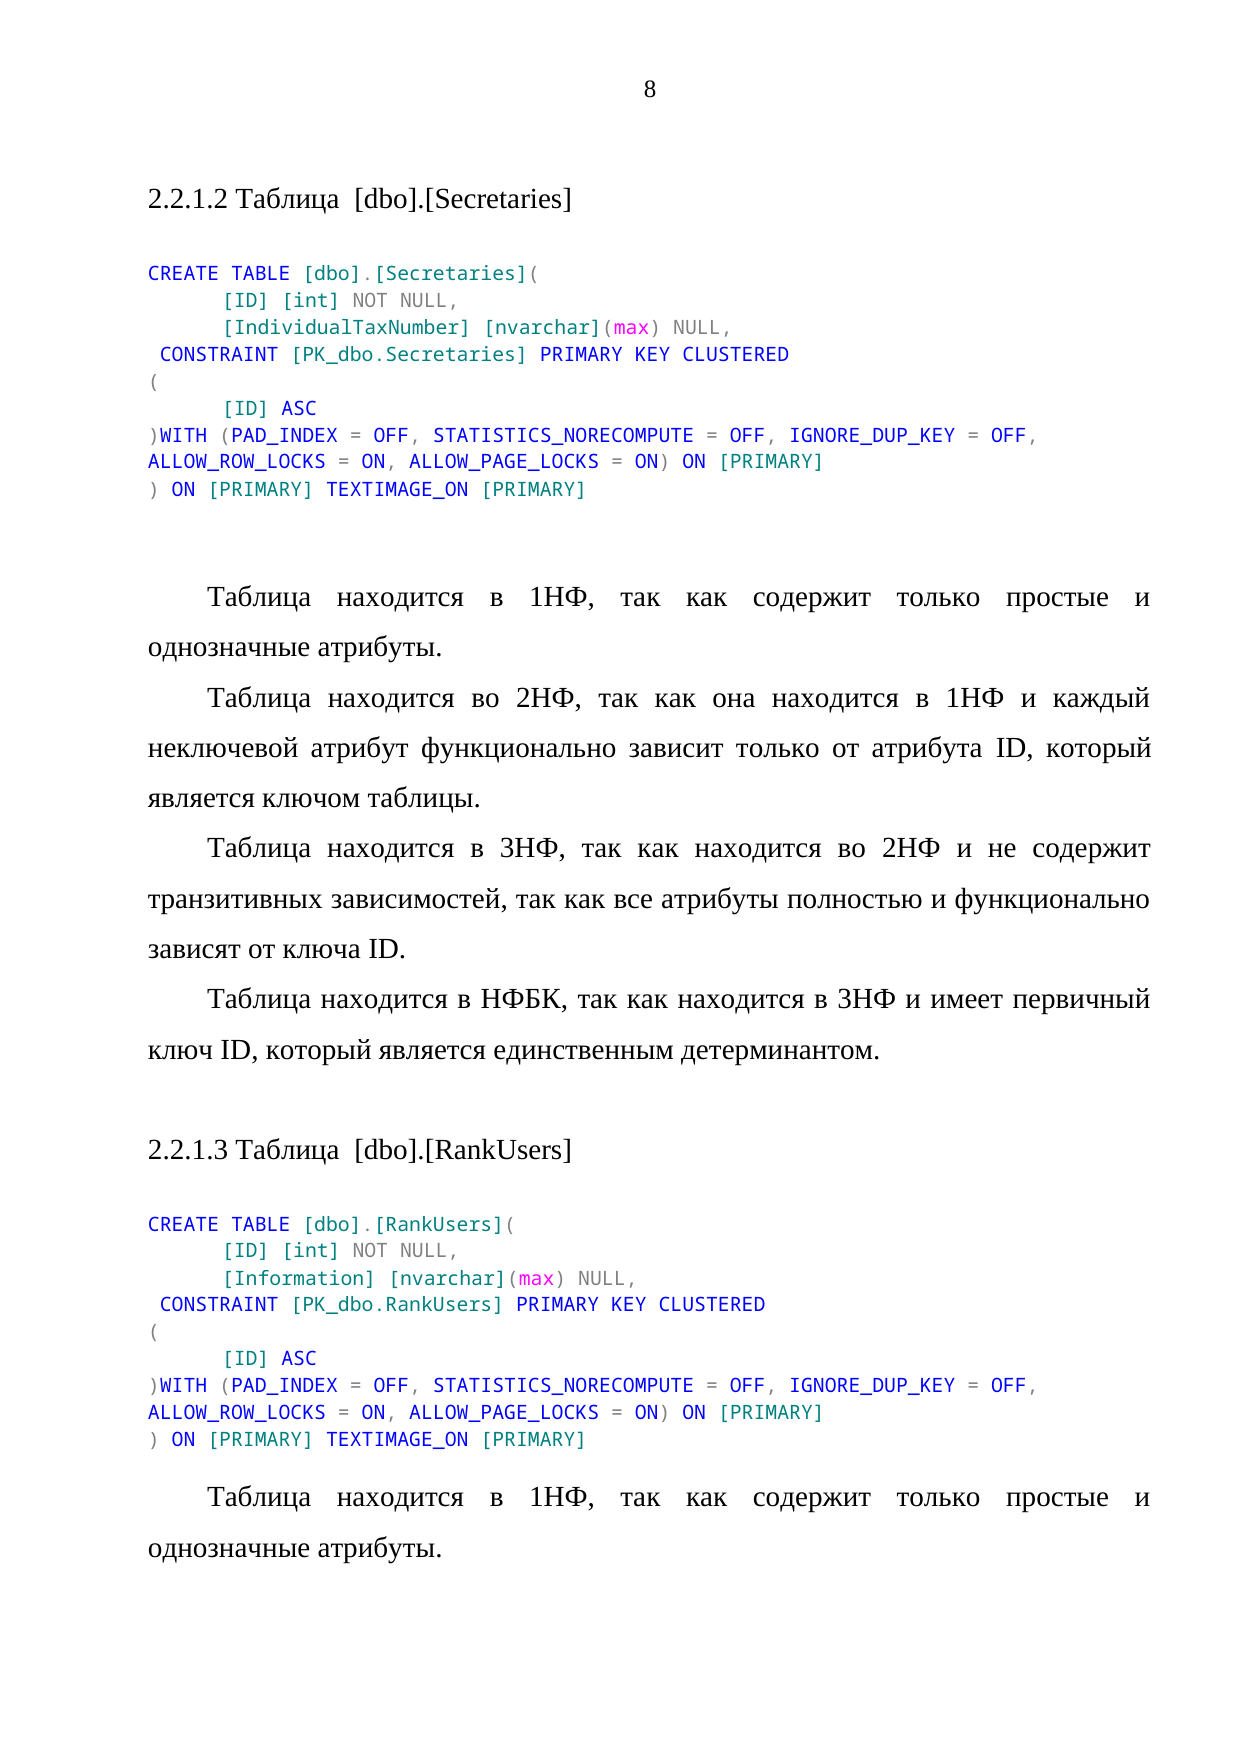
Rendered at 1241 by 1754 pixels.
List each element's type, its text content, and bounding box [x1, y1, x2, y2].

subtitle 2.2.1.3 Таблица [dbo].[RankUsers] [148, 1132, 1152, 1166]
text ( [148, 1318, 1152, 1345]
text [ID] [int] NOT NULL, [148, 286, 1152, 313]
text CREATE TABLE [dbo].[Secretaries]( [148, 259, 1152, 286]
text CONSTRAINT [PK_dbo.RankUsers] PRIMARY KEY CLUSTERED [148, 1291, 1152, 1318]
text Таблица находится во 2НФ, так как она находится в 1НФ и каждый неключевой атрибут функционально зависит только от атрибута ID, который является ключом таблицы. [148, 680, 1152, 814]
text Таблица находится в 1НФ, так как содержит только простые и однозначные атрибуты. [148, 579, 1152, 663]
text ) ON [PRIMARY] TEXTIMAGE_ON [PRIMARY] [148, 1426, 1152, 1453]
text [IndividualTaxNumber] [nvarchar](max) NULL, [148, 313, 1152, 340]
text [ID] [int] NOT NULL, [148, 1237, 1152, 1264]
text Таблица находится в НФБК, так как находится в 3НФ и имеет первичный ключ ID, который является единственным детерминантом. [148, 982, 1152, 1065]
subtitle 2.2.1.2 Таблица [dbo].[Secretaries] [148, 182, 1152, 215]
text [ID] ASC [148, 1345, 1152, 1372]
text [ID] ASC [148, 394, 1152, 421]
text )WITH (PAD_INDEX = OFF, STATISTICS_NORECOMPUTE = OFF, IGNORE_DUP_KEY = OFF, ALLOW_ROW_LOCKS = ON, ALLOW_PAGE_LOCKS = ON) ON [PRIMARY] [148, 421, 1152, 475]
text ( [148, 367, 1152, 394]
text CONSTRAINT [PK_dbo.Secretaries] PRIMARY KEY CLUSTERED [148, 340, 1152, 367]
text )WITH (PAD_INDEX = OFF, STATISTICS_NORECOMPUTE = OFF, IGNORE_DUP_KEY = OFF, ALLOW_ROW_LOCKS = ON, ALLOW_PAGE_LOCKS = ON) ON [PRIMARY] [148, 1372, 1152, 1426]
text CREATE TABLE [dbo].[RankUsers]( [148, 1210, 1152, 1237]
text Таблица находится в 3НФ, так как находится во 2НФ и не содержит транзитивных зависимостей, так как все атрибуты полностью и функционально зависят от ключа ID. [148, 831, 1152, 965]
text Таблица находится в 1НФ, так как содержит только простые и однозначные атрибуты. [148, 1479, 1152, 1563]
text ) ON [PRIMARY] TEXTIMAGE_ON [PRIMARY] [148, 475, 1152, 502]
text [Information] [nvarchar](max) NULL, [148, 1264, 1152, 1291]
